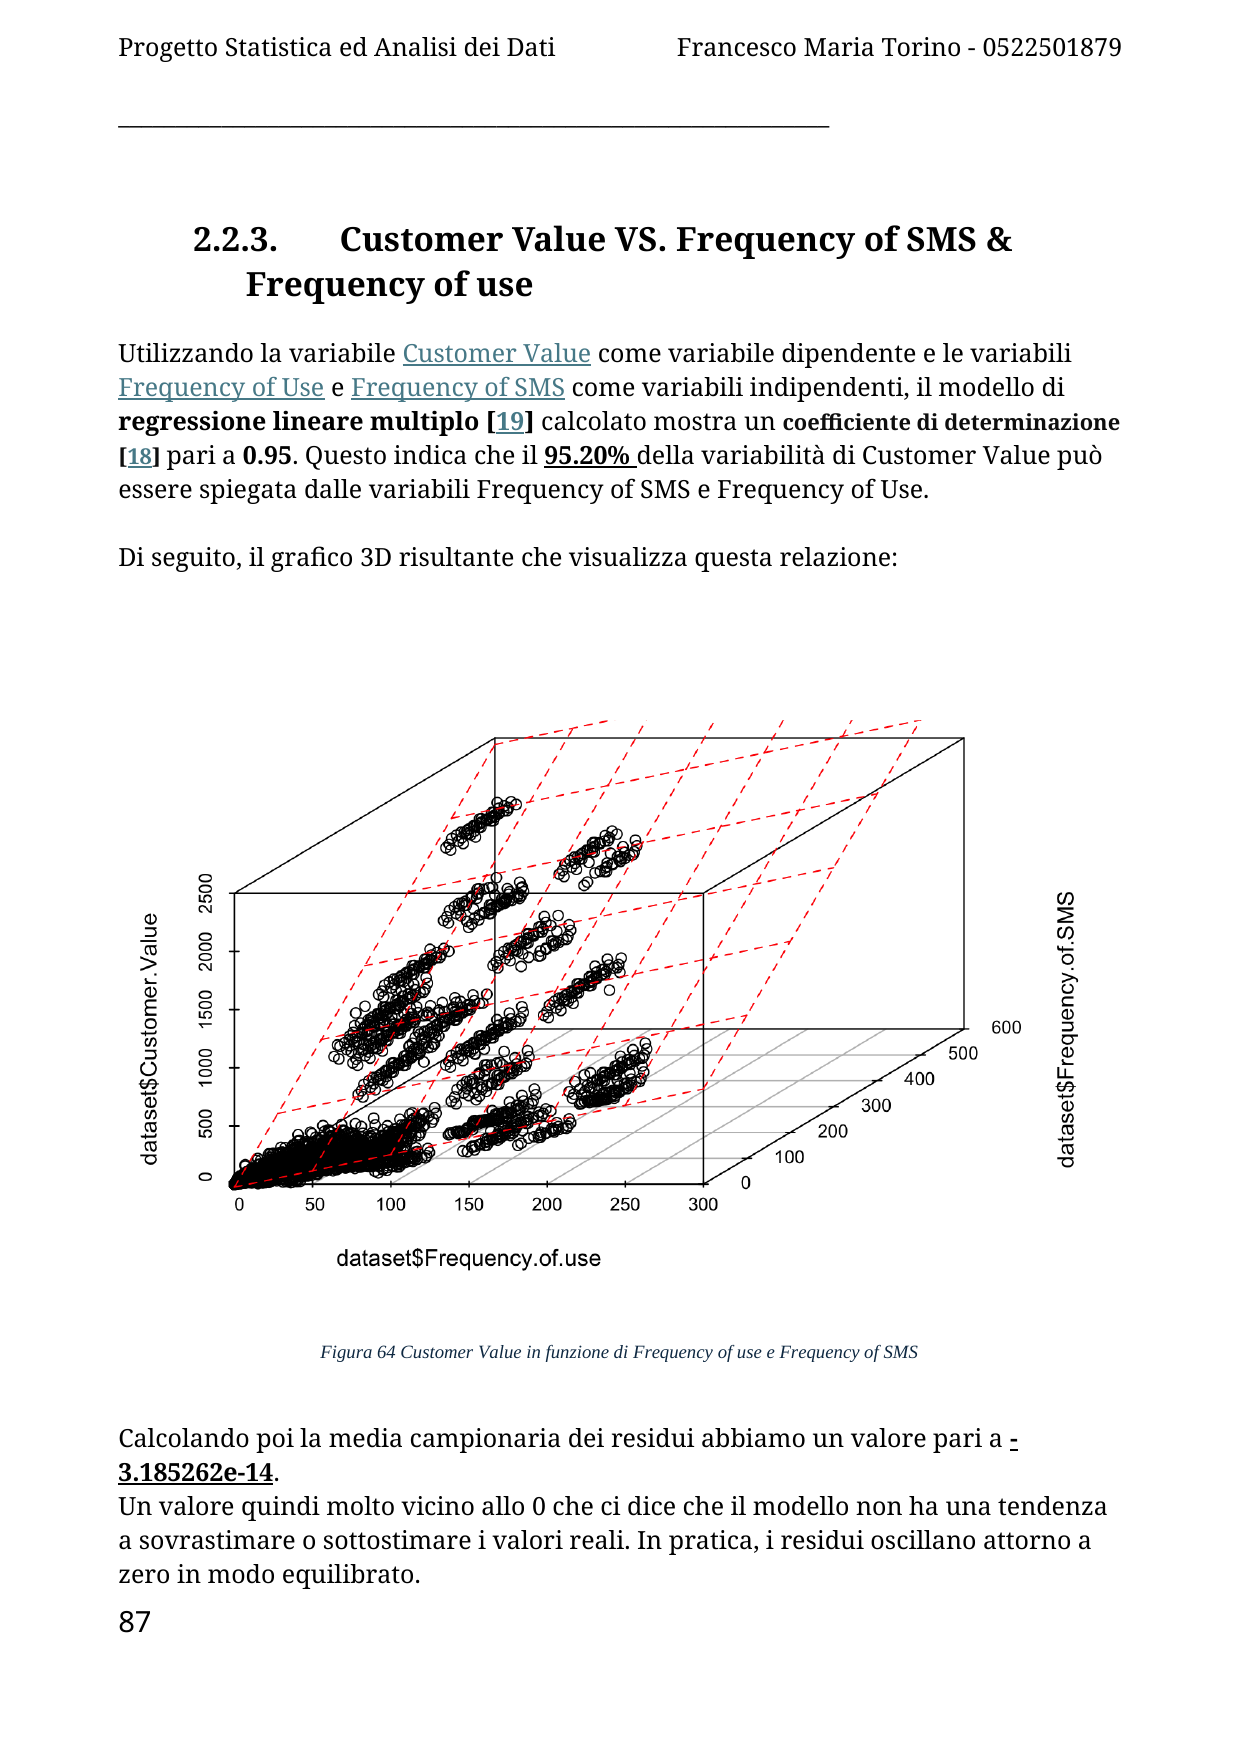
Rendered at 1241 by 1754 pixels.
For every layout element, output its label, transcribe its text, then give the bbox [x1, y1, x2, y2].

text Figura 64 Customer Value in funzione di Frequency of use e Frequency of SMS [118, 1342, 1122, 1363]
text Calcolando poi la media campionaria dei residui abbiamo un valore pari a -3.185262e-14. [118, 1421, 1122, 1489]
subtitle Customer Value VS. Frequency of SMS & Frequency of use [193, 216, 1122, 307]
text Utilizzando la variabile Customer Value come variabile dipendente e le variabili Frequency of Use e Frequency of SMS come variabili indipendenti, il modello di regressione lineare multiplo [19] calcolato mostra un coefficiente di determinazione [18] pari a 0.95. Questo indica che il 95.20% della variabilità di Customer Value può essere spiegata dalle variabili Frequency of SMS e Frequency of Use. [118, 335, 1122, 506]
text Un valore quindi molto vicino allo 0 che ci dice che il modello non ha una tendenza a sovrastimare o sottostimare i valori reali. In pratica, i residui oscillano attorno a zero in modo equilibrato. [118, 1489, 1122, 1591]
picture [118, 607, 1123, 1342]
text Di seguito, il grafico 3D risultante che visualizza questa relazione: [118, 540, 1122, 574]
